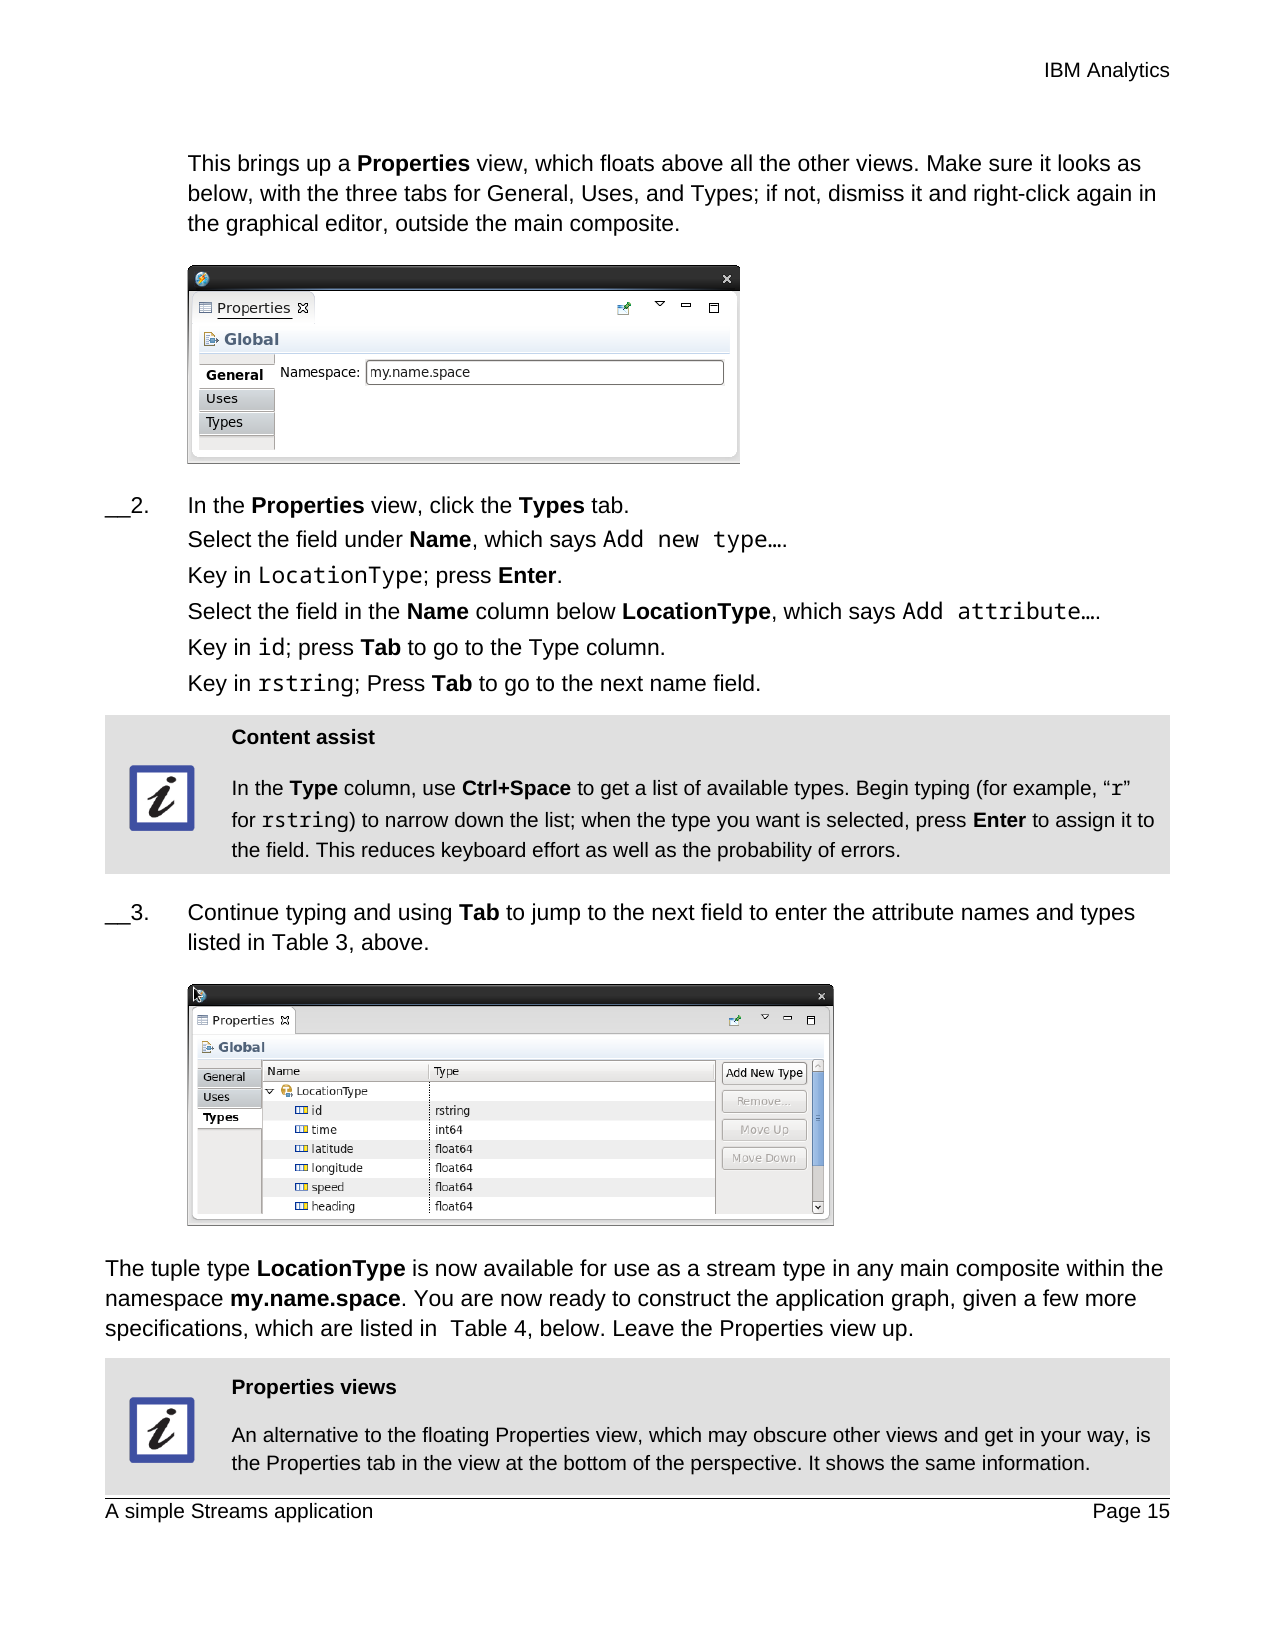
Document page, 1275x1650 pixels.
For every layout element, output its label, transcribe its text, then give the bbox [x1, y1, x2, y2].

picture [187, 984, 834, 1226]
list Continue typing and using Tab to jump to the next field to enter the attribute names and types listed in Table 3, above. [105, 899, 1170, 956]
table_header Properties views An alternative to the floating Properties view, which may obscure other views and get in your way, is the Properties tab in the view at the bottom of the perspective. It shows the same information. [219, 1358, 1170, 1495]
table_header [105, 1358, 219, 1495]
text The tuple type LocationType is now available for use as a stream type in any main composite within the namespace my.name.space. You are now ready to construct the application graph, given a few more specifications, which are listed in Table 4, below. Leave the Properties view up. [105, 1255, 1170, 1342]
picture [117, 1386, 207, 1476]
table_header Content assist In the Type column, use Ctrl+Space to get a list of available types. Begin typing (for example, “r” for rstring) to narrow down the list; when the type you want is selected, press Enter to assign it to the field. This reduces keyboard effort as well as the probability of errors. [219, 715, 1170, 874]
list In the Properties view, click the Types tab. Select the field under Name, which says Add new type…. Key in LocationType; press Enter. Select the field in the Name column below LocationType, which says Add attribute…. Key in id; press Tab to go to the Type column. Key in rstring; Press Tab to go to the next name field. [105, 492, 1170, 698]
picture [187, 265, 740, 464]
list This brings up a Properties view, which floats above all the other views. Make sure it looks as below, with the three tabs for General, Uses, and Types; if not, dismiss it and right-click again in the graphical editor, outside the main composite. [187, 150, 1170, 237]
picture [117, 753, 207, 844]
table_header [105, 715, 219, 874]
